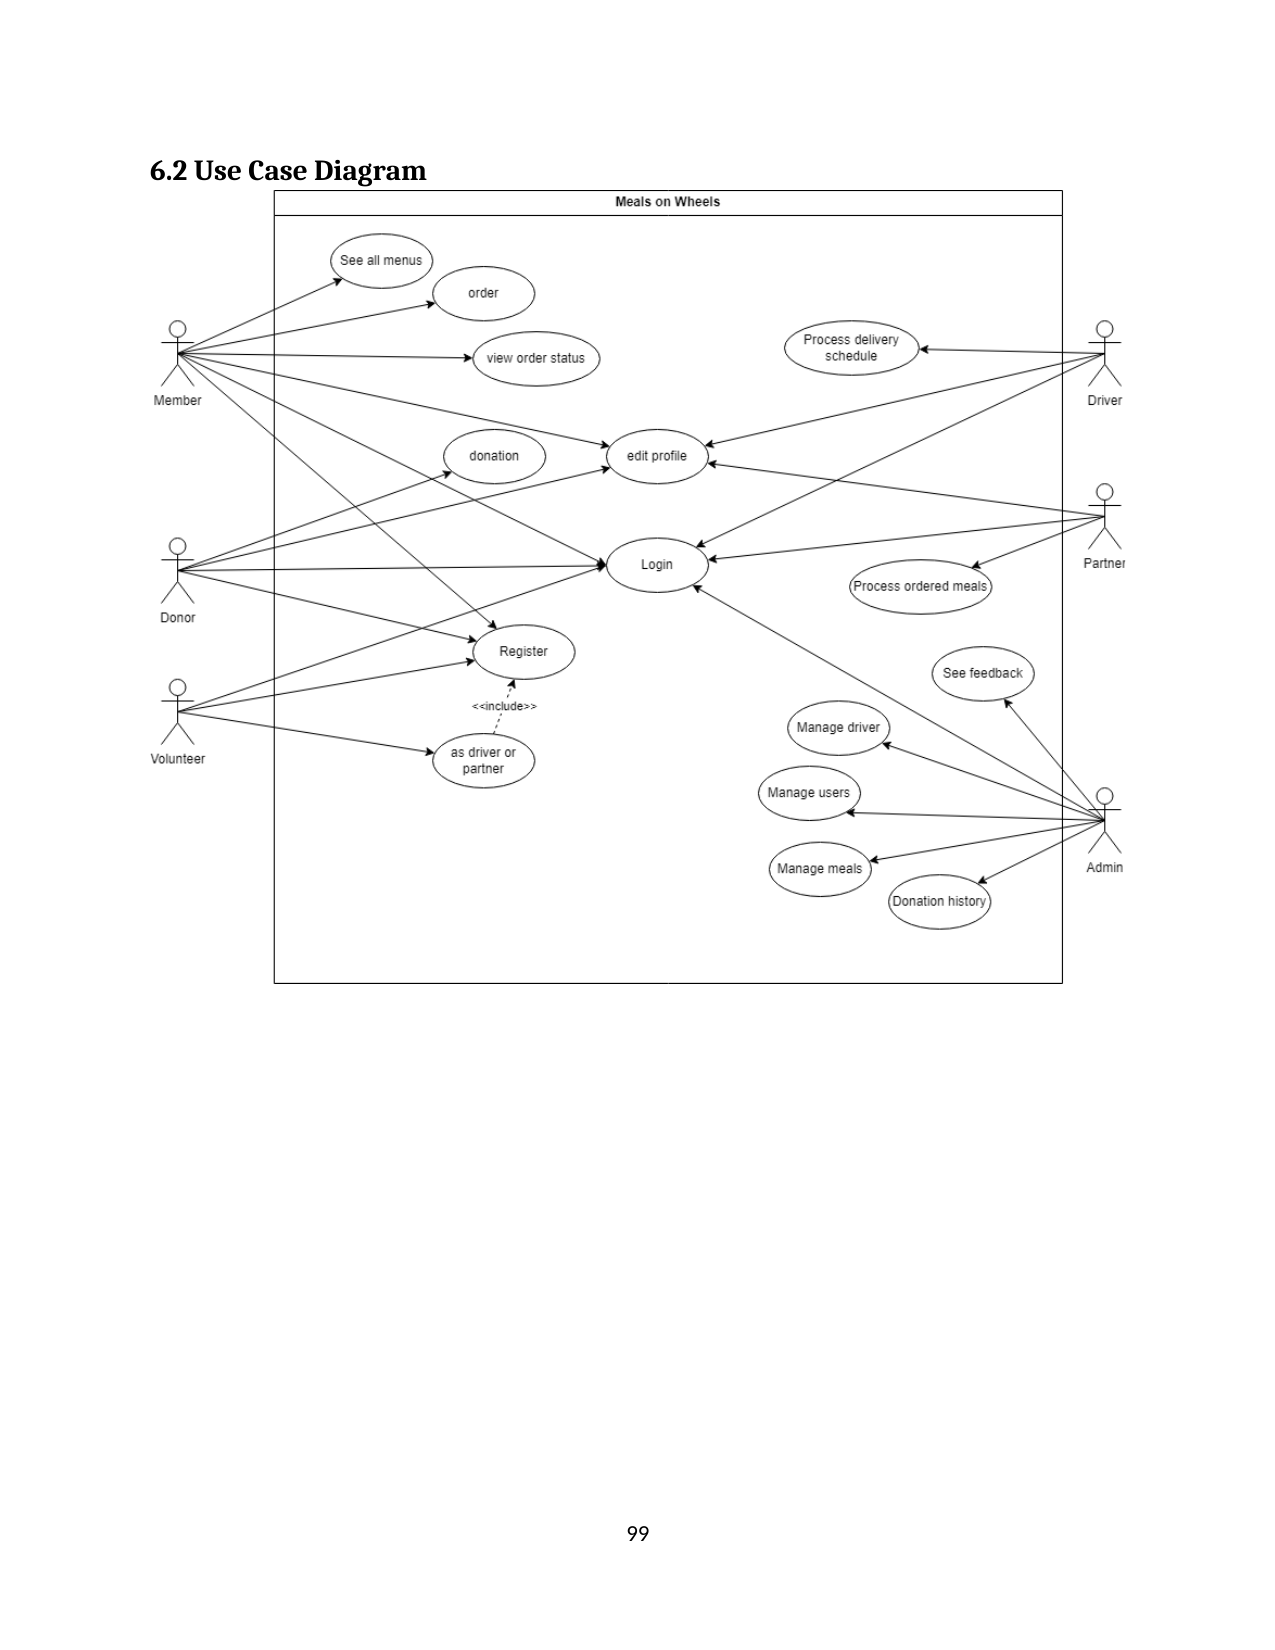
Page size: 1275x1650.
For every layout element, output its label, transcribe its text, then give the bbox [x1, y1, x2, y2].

subtitle 6.2 Use Case Diagram [150, 154, 1125, 188]
picture [150, 190, 1125, 984]
